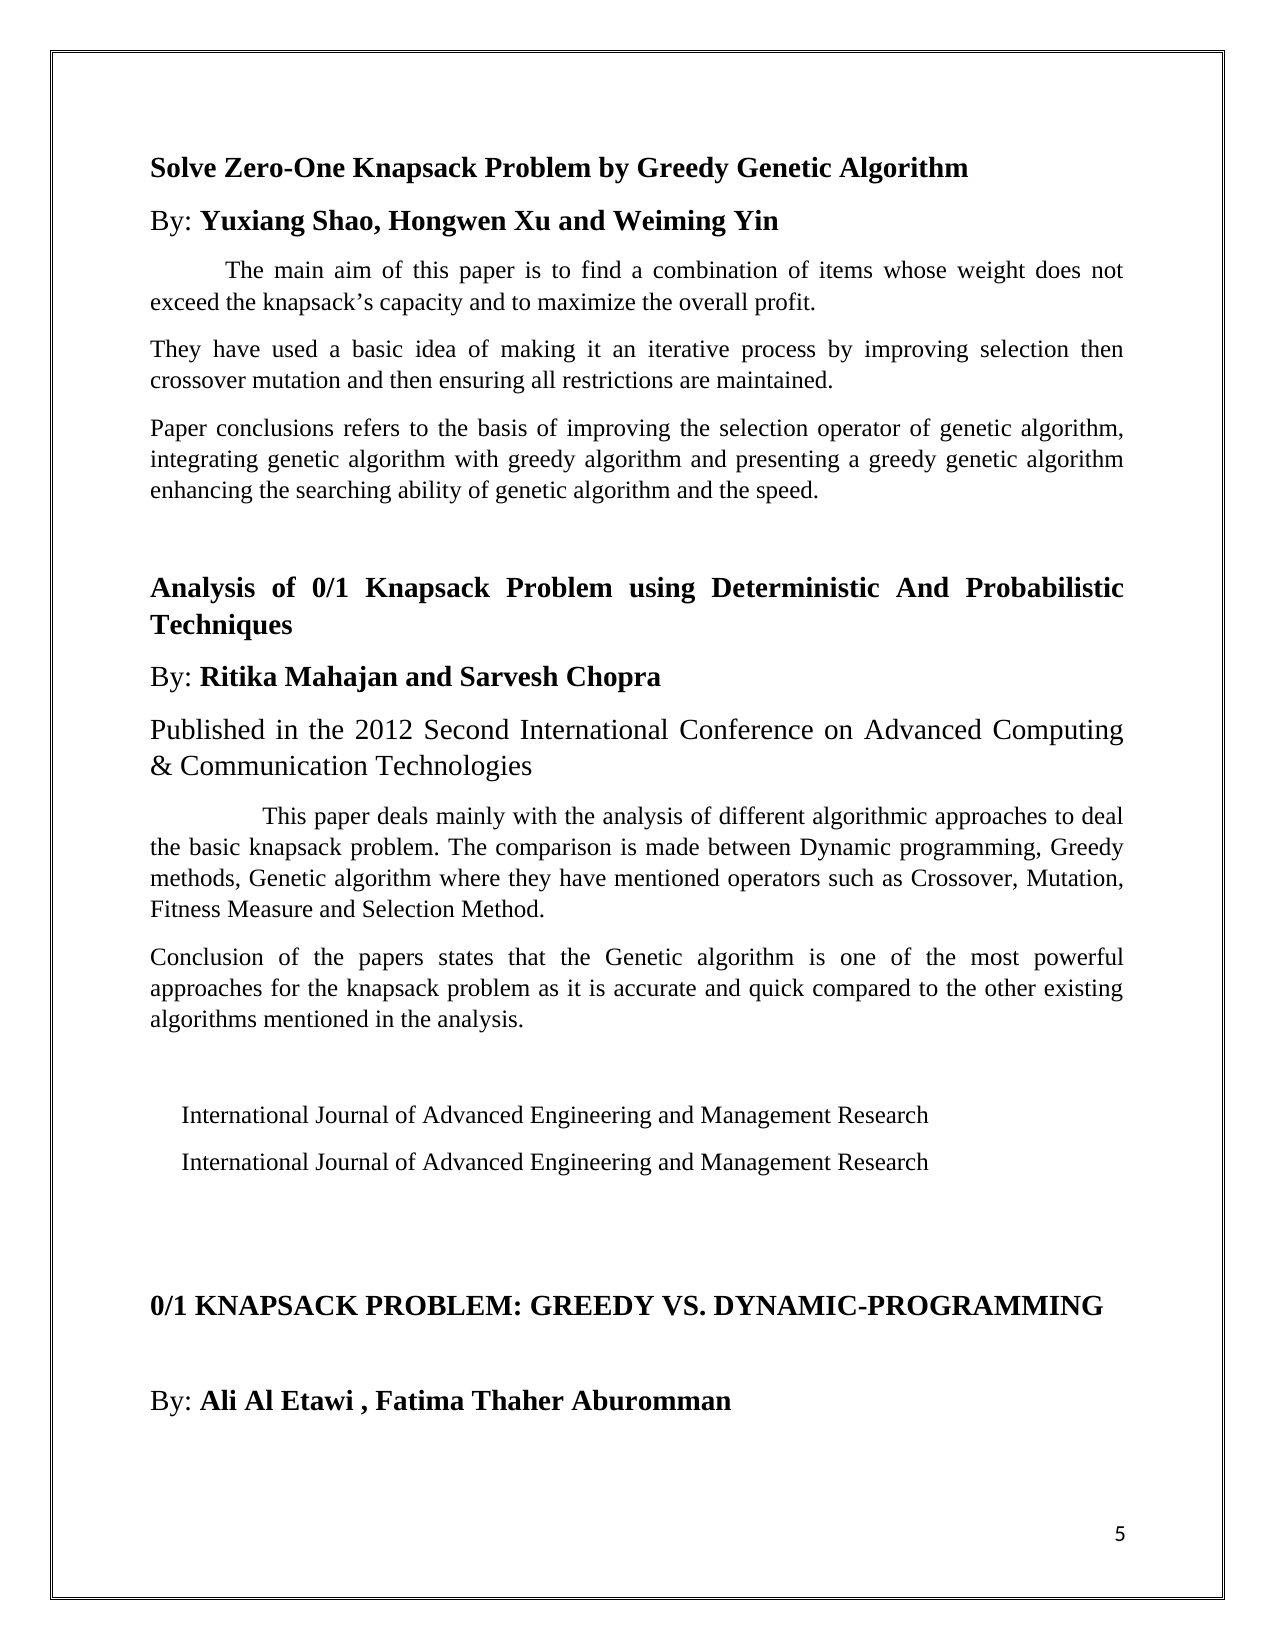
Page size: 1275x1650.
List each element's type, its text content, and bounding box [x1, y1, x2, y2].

text The main aim of this paper is to find a combination of items whose weight does not exceed the knapsack’s capacity and to maximize the overall profit. [150, 256, 1125, 315]
text Conclusion of the papers states that the Genetic algorithm is one of the most powerful approaches for the knapsack problem as it is accurate and quick compared to the other existing algorithms mentioned in the analysis. [150, 942, 1125, 1033]
text They have used a basic idea of making it an iterative process by improving selection then crossover mutation and then ensuring all restrictions are maintained. [150, 334, 1125, 394]
text Published in the 2012 Second International Conference on Advanced Computing & Communication Technologies [150, 712, 1125, 782]
text Analysis of 0/1 Knapsack Problem using Deterministic And Probabilistic Techniques [150, 571, 1125, 640]
text 0/1 KNAPSACK PROBLEM: GREEDY VS. DYNAMIC-PROGRAMMING [150, 1288, 1125, 1322]
text This paper deals mainly with the analysis of different algorithmic approaches to deal the basic knapsack problem. The comparison is made between Dynamic programming, Greedy methods, Genetic algorithm where they have mentioned operators such as Crossover, Mutation, Fitness Measure and Selection Method. [150, 801, 1125, 923]
text By: Yuxiang Shao, Hongwen Xu and Weiming Yin [150, 203, 1125, 236]
text Paper conclusions refers to the basis of improving the selection operator of genetic algorithm, integrating genetic algorithm with greedy algorithm and presenting a greedy genetic algorithm enhancing the searching ability of genetic algorithm and the speed. [150, 413, 1125, 504]
text By: Ritika Mahajan and Sarvesh Chopra [150, 659, 1125, 693]
text By: Ali Al Etawi , Fatima Thaher Aburomman [150, 1383, 1125, 1417]
text International Journal of Advanced Engineering and Management Research [150, 1147, 1125, 1176]
text Solve Zero-One Knapsack Problem by Greedy Genetic Algorithm [150, 150, 1125, 183]
text International Journal of Advanced Engineering and Management Research [150, 1100, 1125, 1128]
